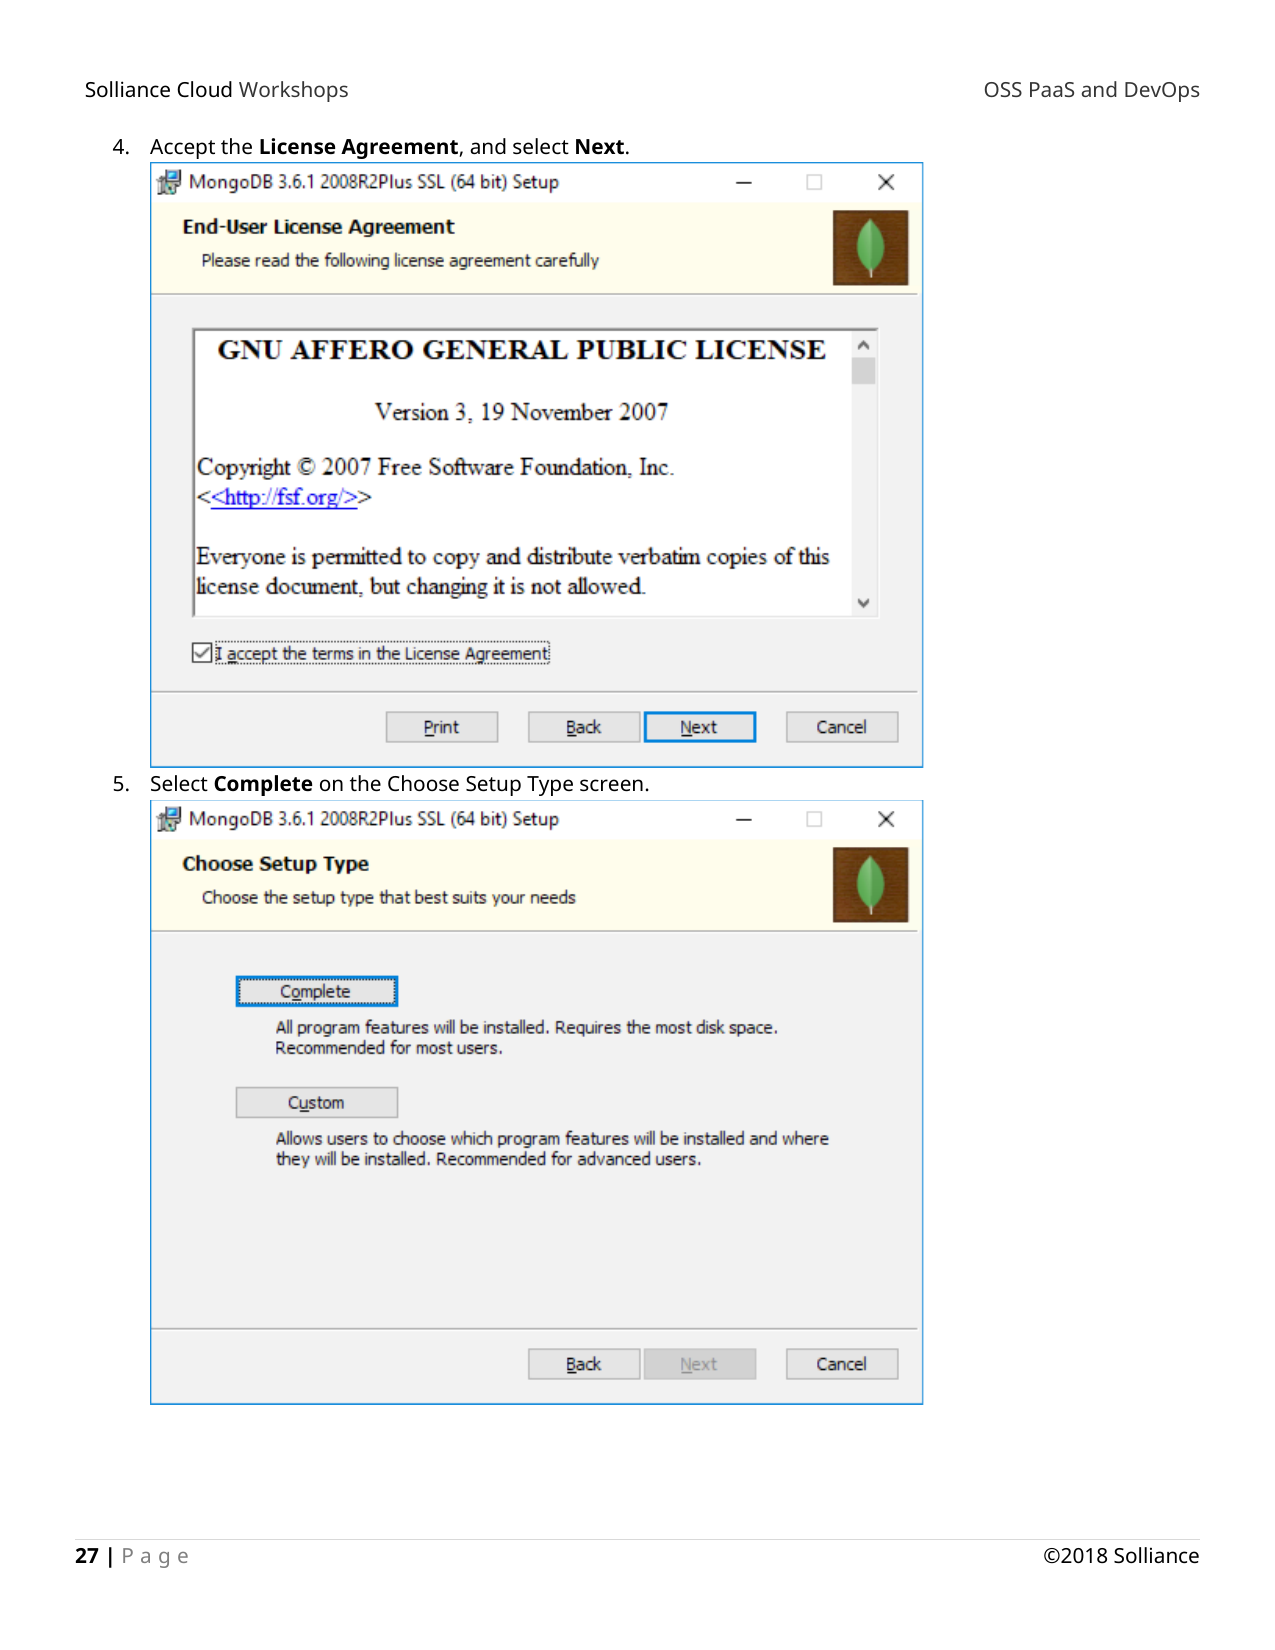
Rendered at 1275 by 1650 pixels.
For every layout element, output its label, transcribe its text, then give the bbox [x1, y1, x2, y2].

picture [150, 800, 924, 1405]
picture [150, 162, 924, 768]
